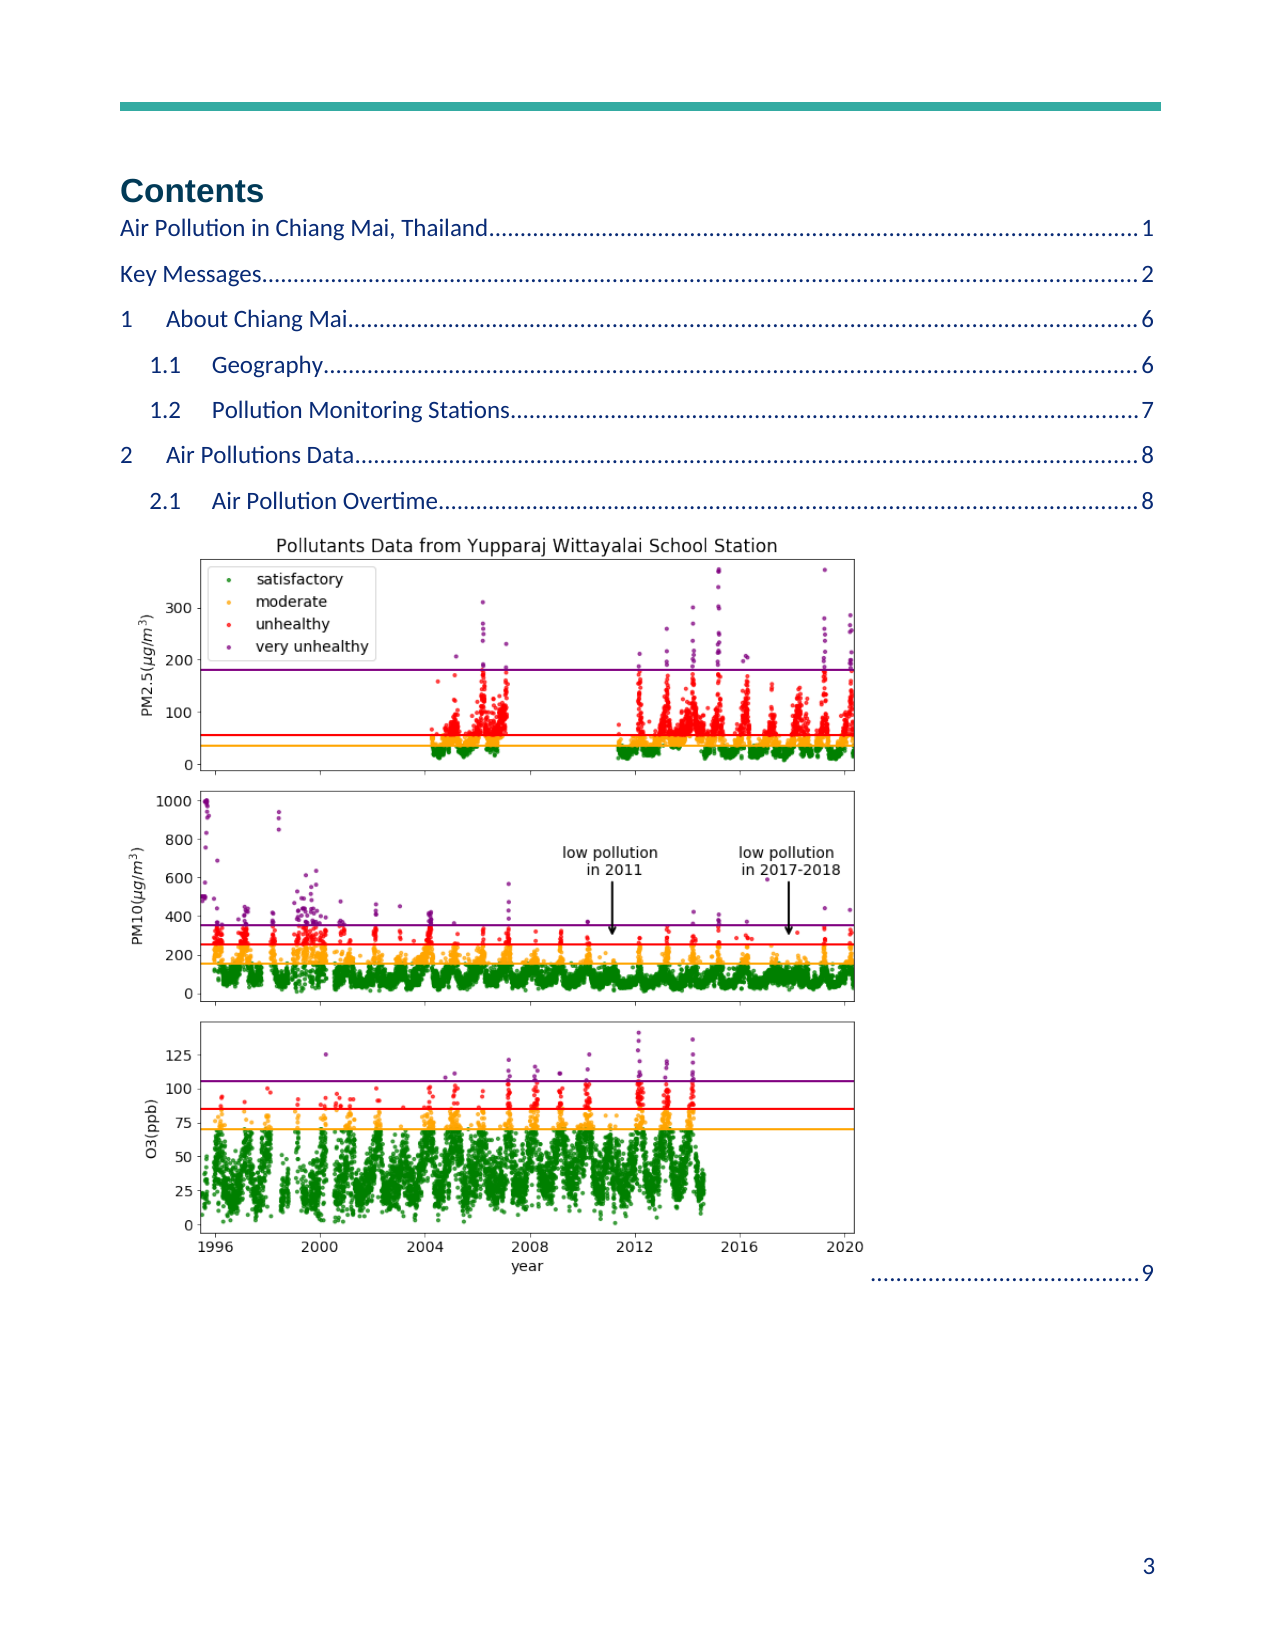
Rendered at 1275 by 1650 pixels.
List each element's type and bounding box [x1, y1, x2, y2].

picture [120, 530, 871, 1282]
